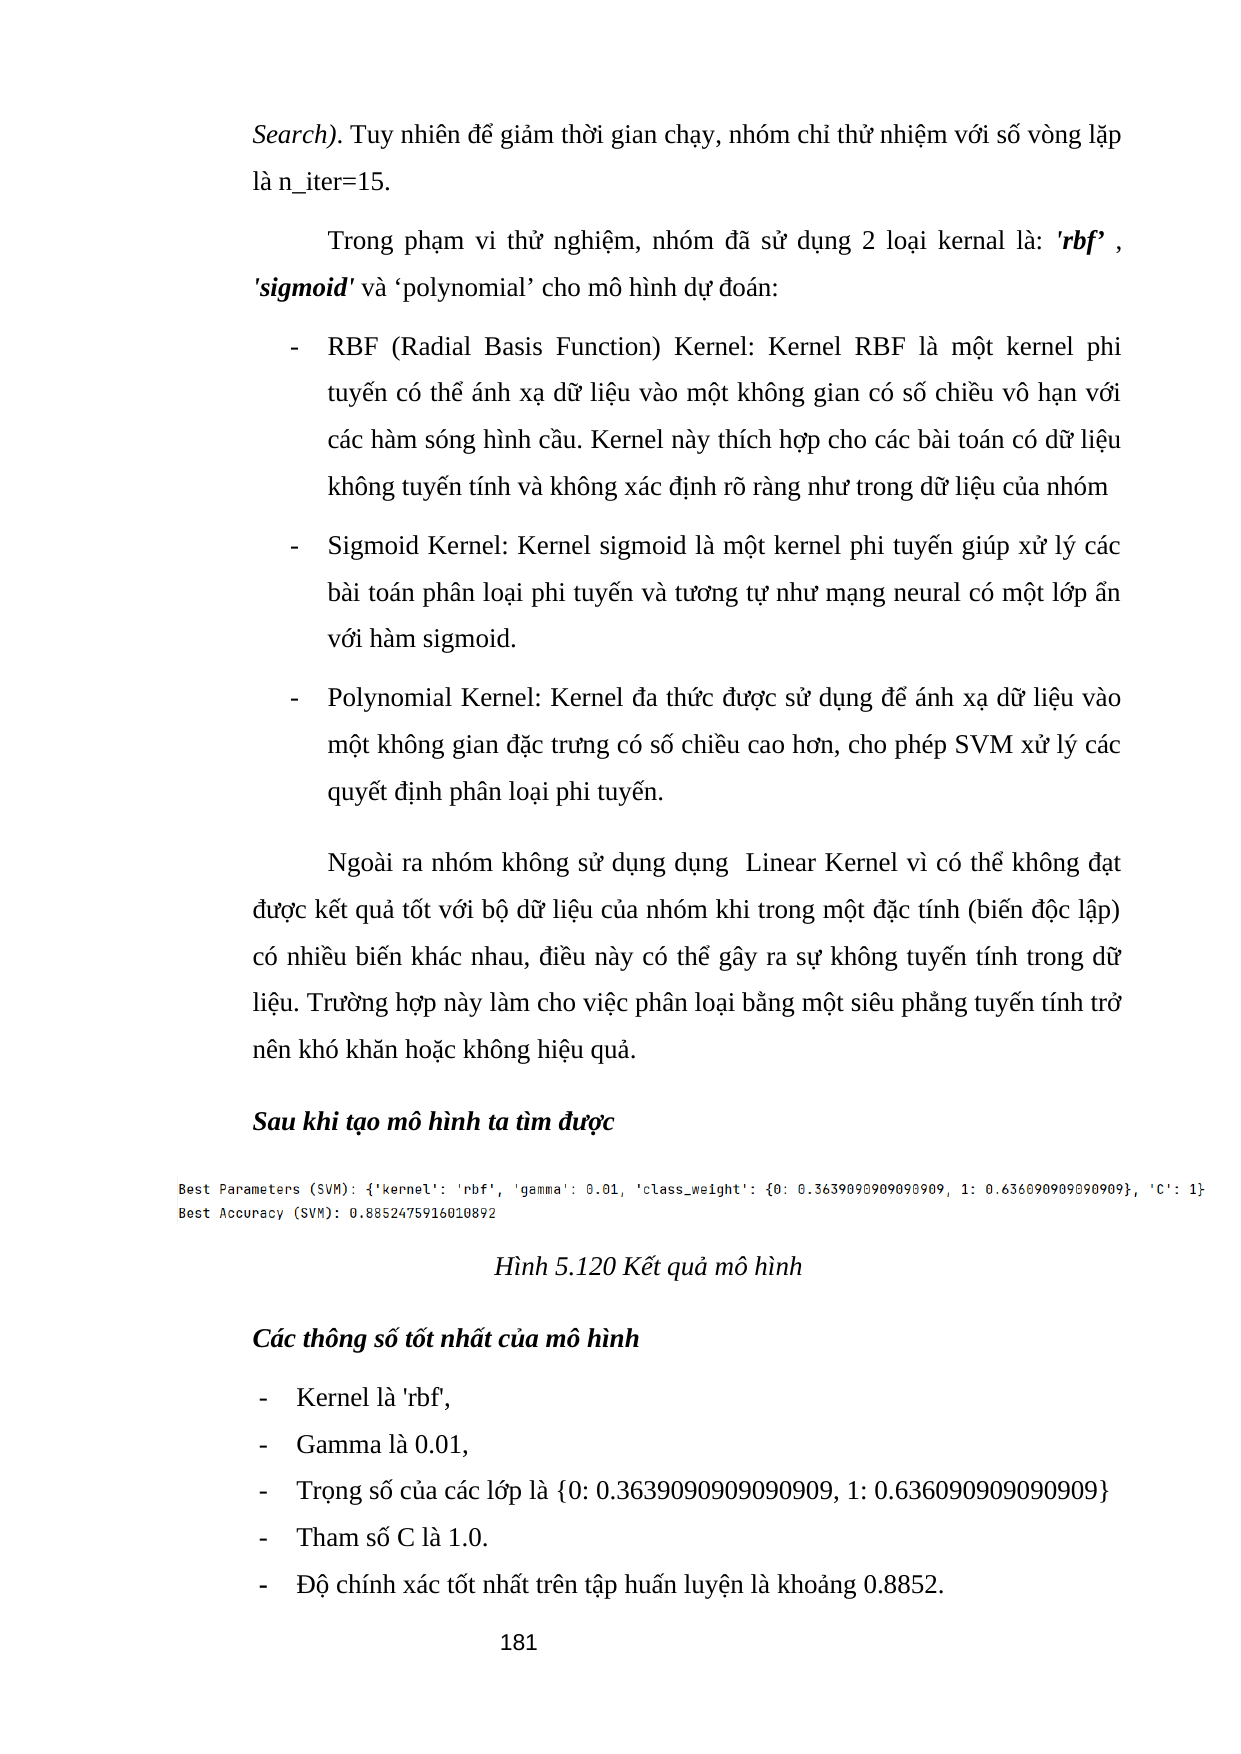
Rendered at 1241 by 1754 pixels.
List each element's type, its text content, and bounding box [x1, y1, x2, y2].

list Polynomial Kernel: Kernel đa thức được sử dụng để ánh xạ dữ liệu vào một không gian đặc trưng có số chiều cao hơn, cho phép SVM xử lý các quyết định phân loại phi tuyến. [290, 681, 1122, 806]
list RBF (Radial Basis Function) Kernel: Kernel RBF là một kernel phi tuyến có thể ánh xạ dữ liệu vào một không gian có số chiều vô hạn với các hàm sóng hình cầu. Kernel này thích hợp cho các bài toán có dữ liệu không tuyến tính và không xác định rõ ràng như trong dữ liệu của nhóm [290, 330, 1122, 501]
text Các thông số tốt nhất của mô hình [177, 1322, 1122, 1353]
text Sau khi tạo mô hình ta tìm được [177, 1105, 1122, 1136]
picture [177, 1176, 1209, 1225]
list Kernel là 'rbf', [258, 1381, 1122, 1412]
list Sigmoid Kernel: Kernel sigmoid là một kernel phi tuyến giúp xử lý các bài toán phân loại phi tuyến và tương tự như mạng neural có một lớp ẩn với hàm sigmoid. [290, 529, 1122, 653]
list Trọng số của các lớp là {0: 0.3639090909090909, 1: 0.636090909090909} [258, 1474, 1122, 1506]
text Ngoài ra nhóm không sử dụng dụng Linear Kernel vì có thể không đạt được kết quả tốt với bộ dữ liệu của nhóm khi trong một đặc tính (biến độc lập) có nhiều biến khác nhau, điều này có thể gây ra sự không tuyến tính trong dữ liệu. Trường hợp này làm cho việc phân loại bằng một siêu phẳng tuyến tính trở nên khó khăn hoặc không hiệu quả. [252, 846, 1122, 1064]
list Tham số C là 1.0. [258, 1521, 1122, 1552]
text Trong phạm vi thử nghiệm, nhóm đã sử dụng 2 loại kernal là: 'rbf’ , 'sigmoid' và ‘polynomial’ cho mô hình dự đoán: [252, 224, 1122, 302]
list Độ chính xác tốt nhất trên tập huấn luyện là khoảng 0.8852. [258, 1568, 1122, 1599]
list Gamma là 0.01, [258, 1428, 1122, 1459]
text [252, 118, 1122, 196]
